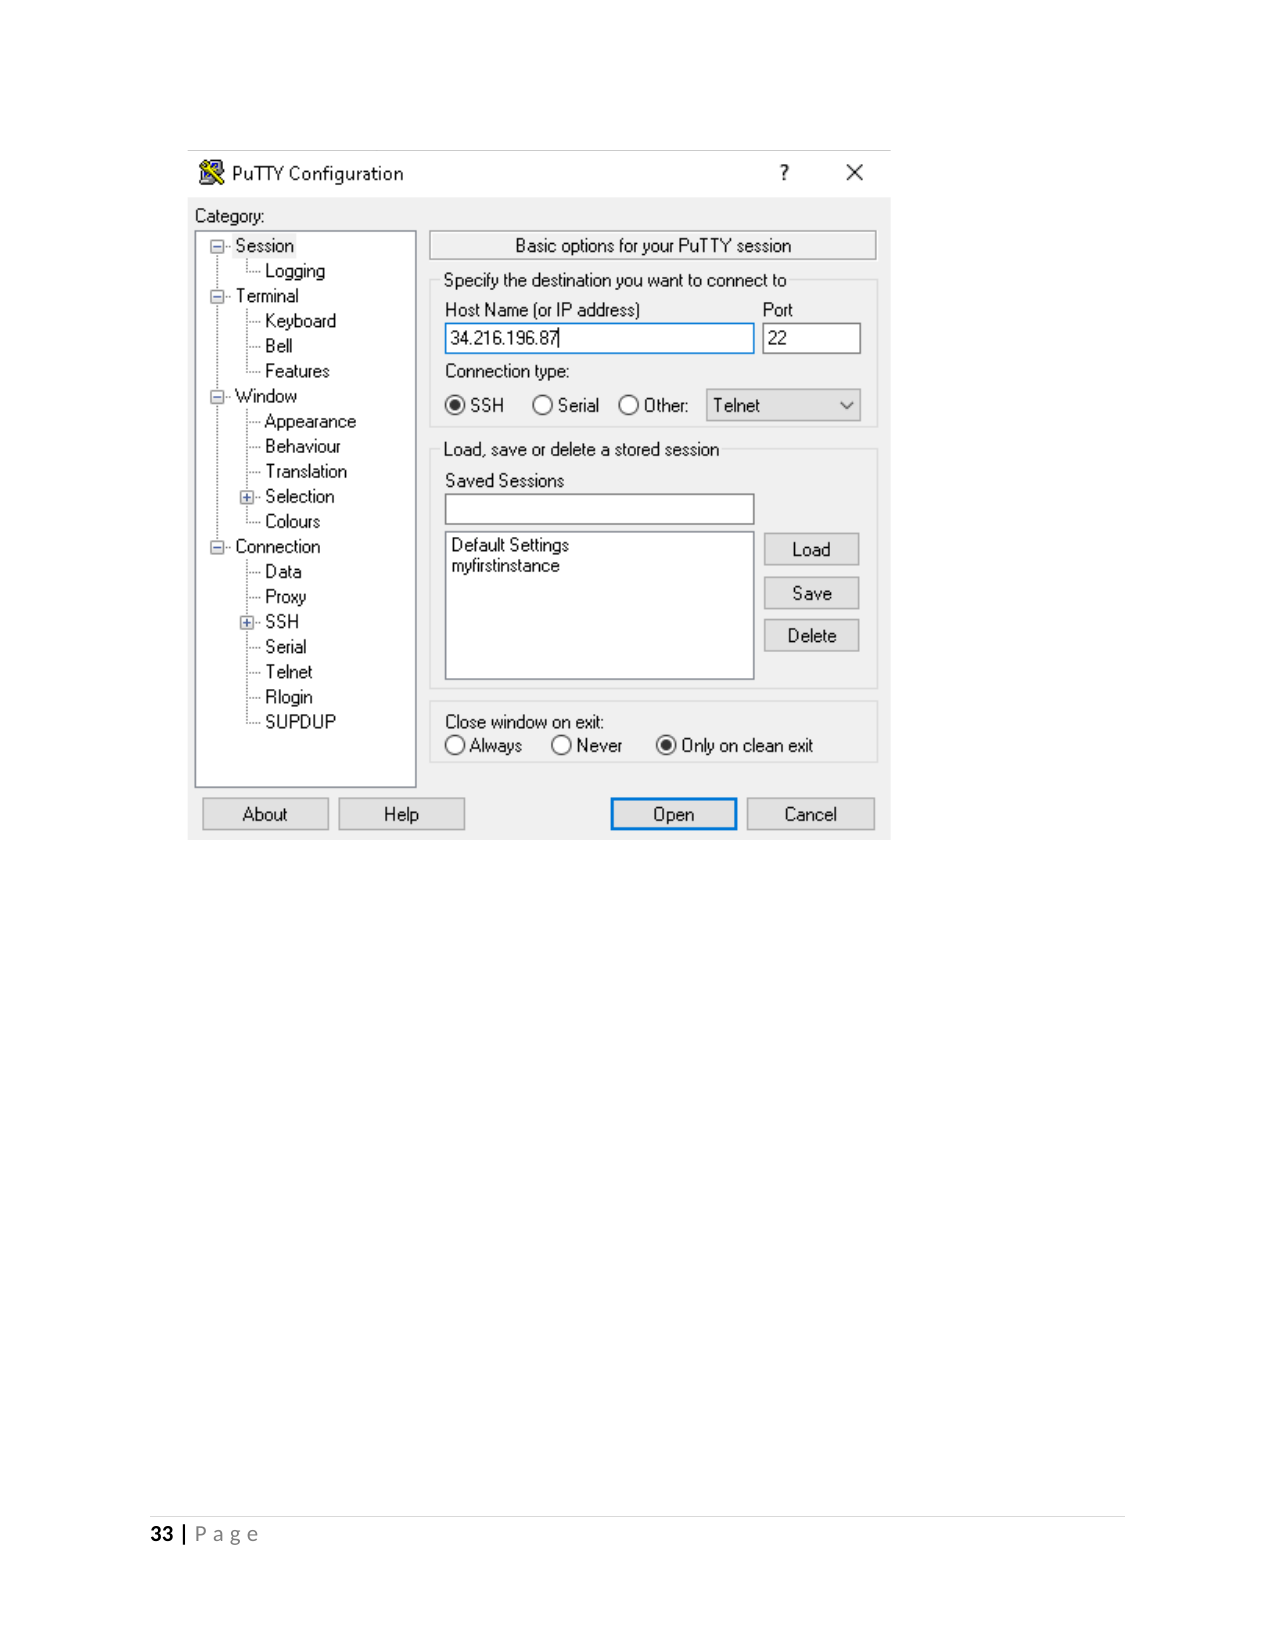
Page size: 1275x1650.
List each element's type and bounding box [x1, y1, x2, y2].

picture [187, 150, 891, 840]
